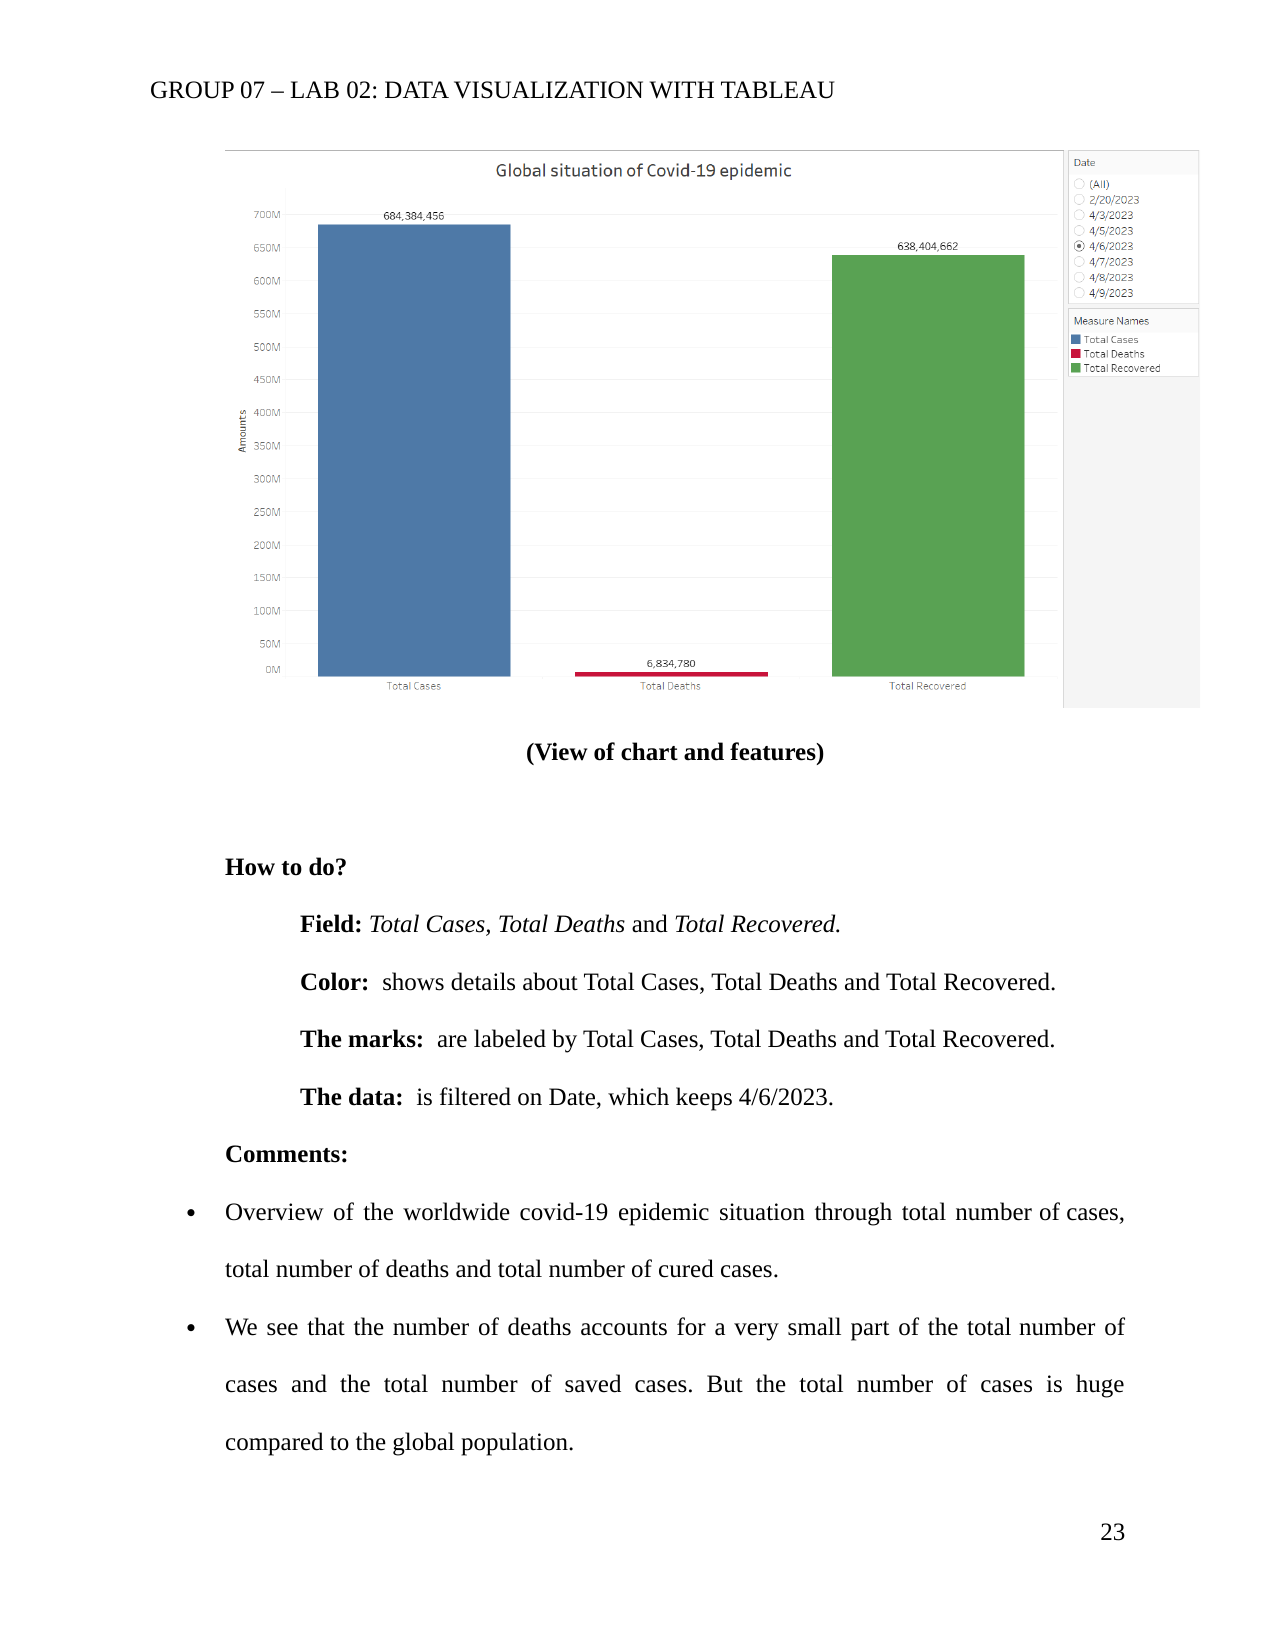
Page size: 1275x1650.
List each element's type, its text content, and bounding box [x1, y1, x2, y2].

text Color: shows details about Total Cases, Total Deaths and Total Recovered. [300, 967, 1125, 995]
list Overview of the worldwide covid-19 epidemic situation through total number of cases, total number of deaths and total number of cured cases. [187, 1197, 1125, 1283]
text How to do? [150, 852, 1125, 880]
text The data: is filtered on Date, which keeps 4/6/2023. [300, 1082, 1125, 1110]
text The marks: are labeled by Total Cases, Total Deaths and Total Recovered. [300, 1024, 1125, 1053]
text Comments: [150, 1139, 1125, 1168]
list We see that the number of deaths accounts for a very small part of the total number of cases and the total number of saved cases. But the total number of cases is huge compared to the global population. [187, 1312, 1125, 1455]
text Field: Total Cases, Total Deaths and Total Recovered. [225, 909, 1125, 938]
text (View of chart and features) [150, 737, 1125, 765]
picture [225, 150, 1200, 708]
